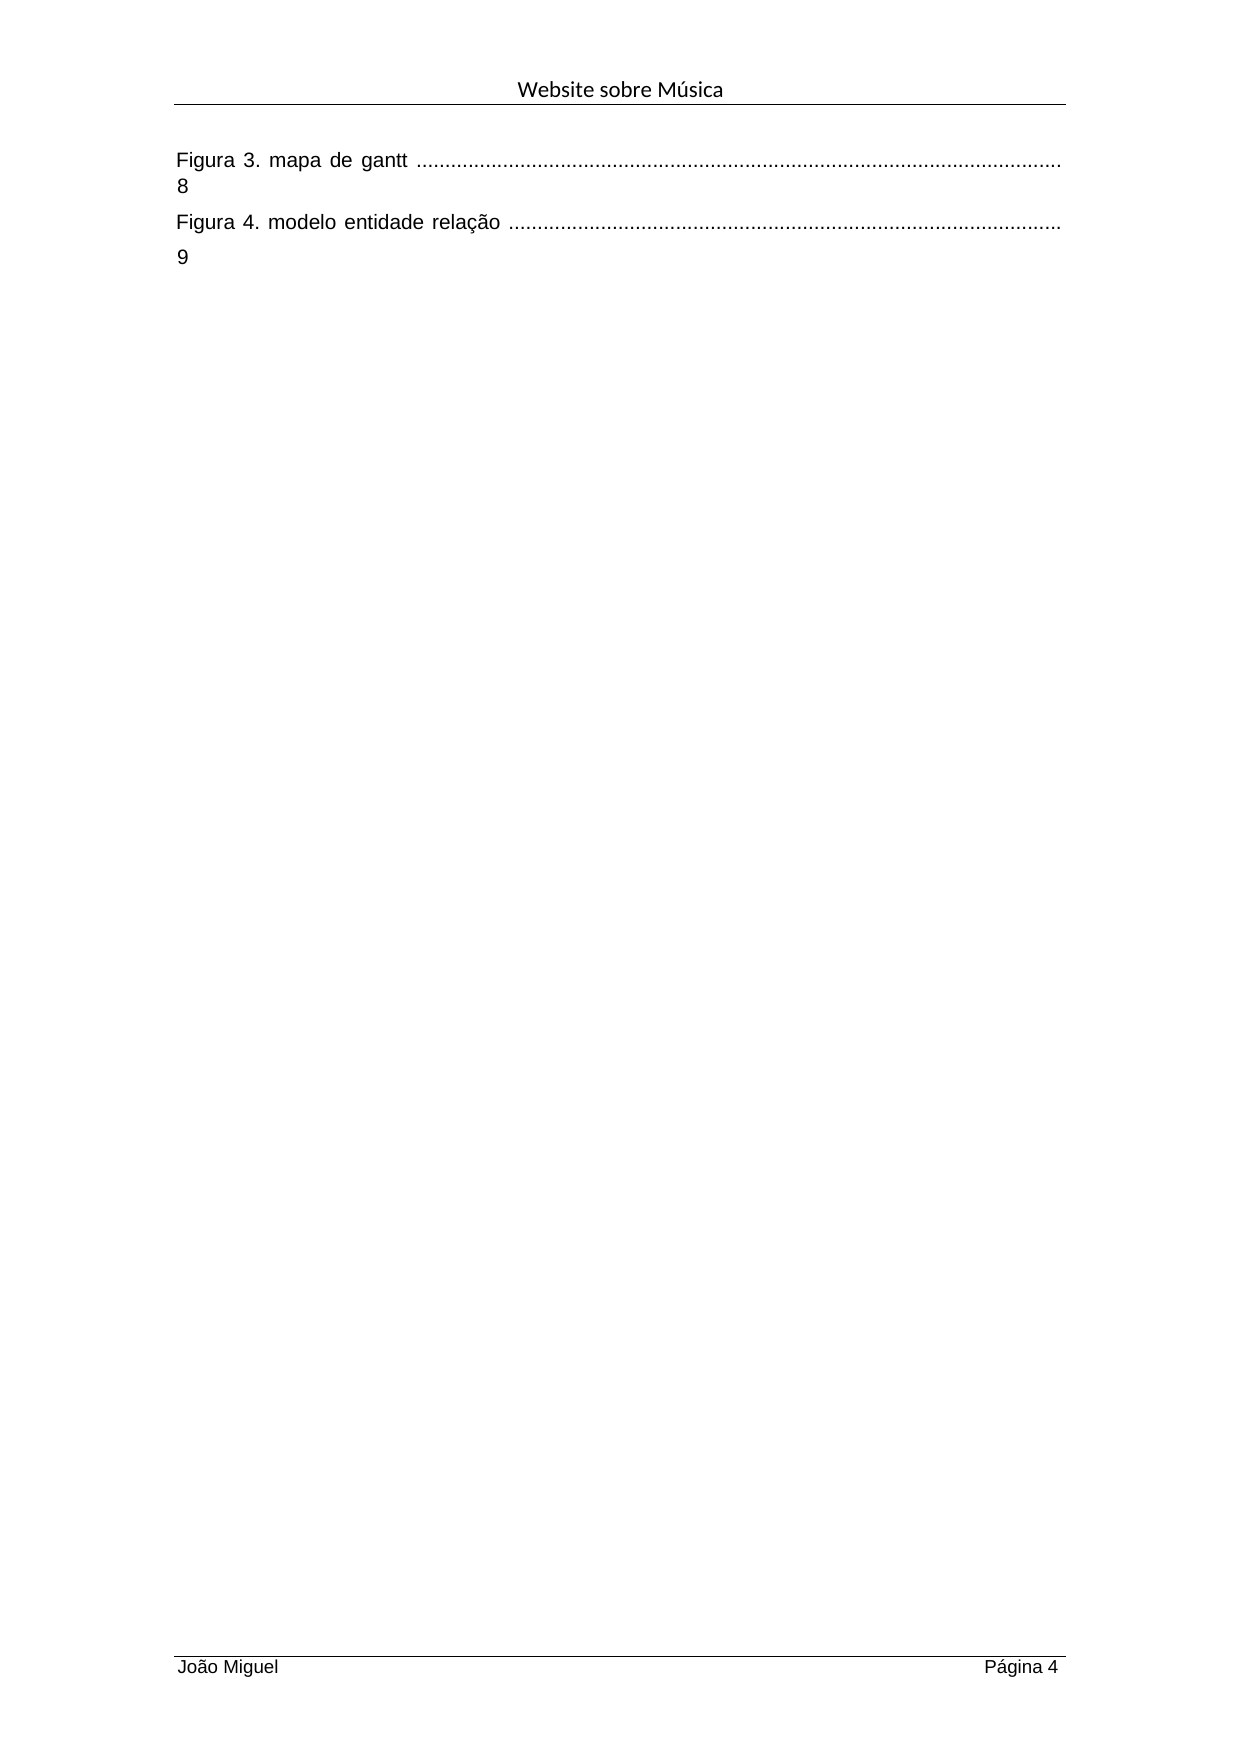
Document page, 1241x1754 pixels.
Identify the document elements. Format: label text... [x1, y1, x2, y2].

text Figura 4. modelo entidade relação ................................................................................................ 9 [176, 209, 1064, 269]
text Figura 3. mapa de gantt ................................................................................................................ 8 [176, 148, 1064, 197]
